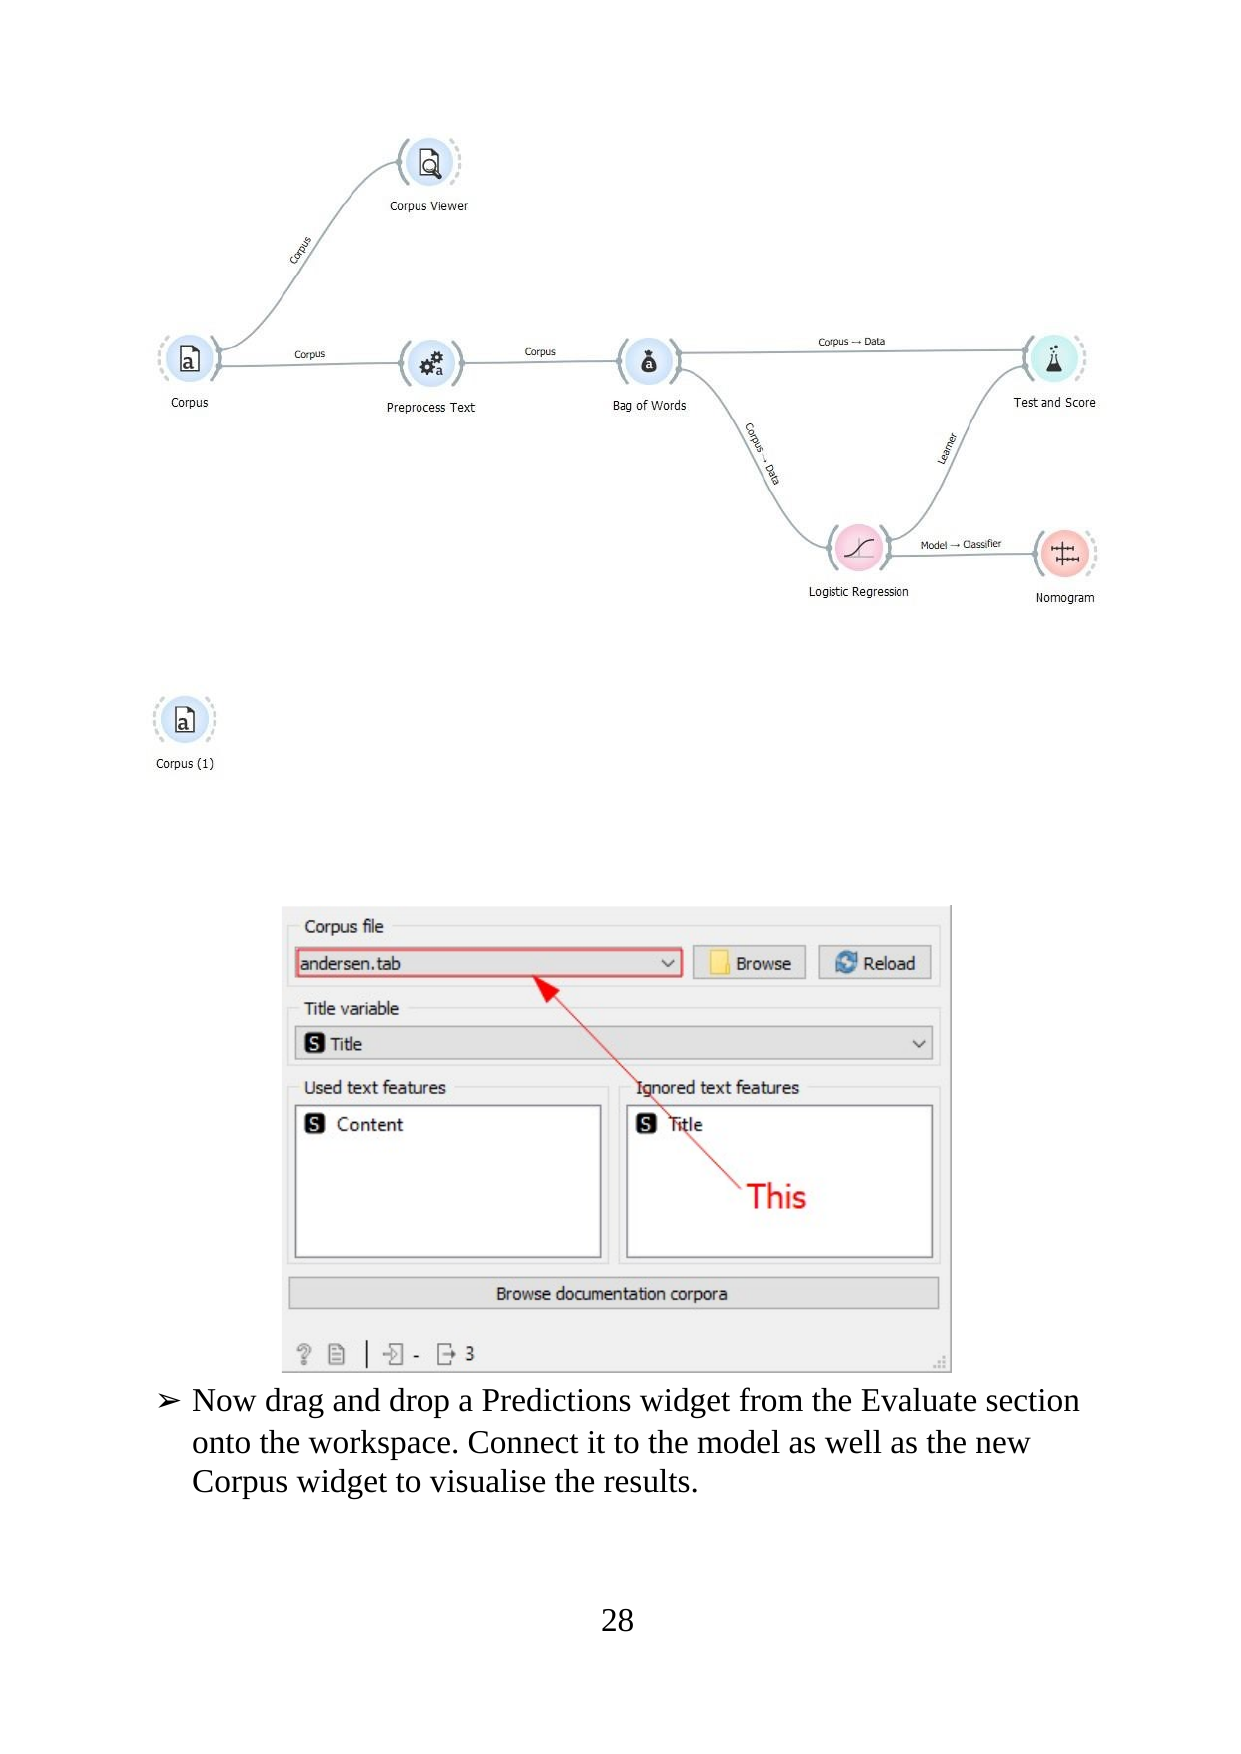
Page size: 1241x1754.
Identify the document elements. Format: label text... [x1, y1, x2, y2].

picture [281, 905, 952, 1373]
picture [146, 133, 1107, 780]
list Now drag and drop a Predictions widget from the Evaluate section onto the workspace. Connect it to the model as well as the new Corpus widget to visualise the results. [154, 1376, 1109, 1499]
